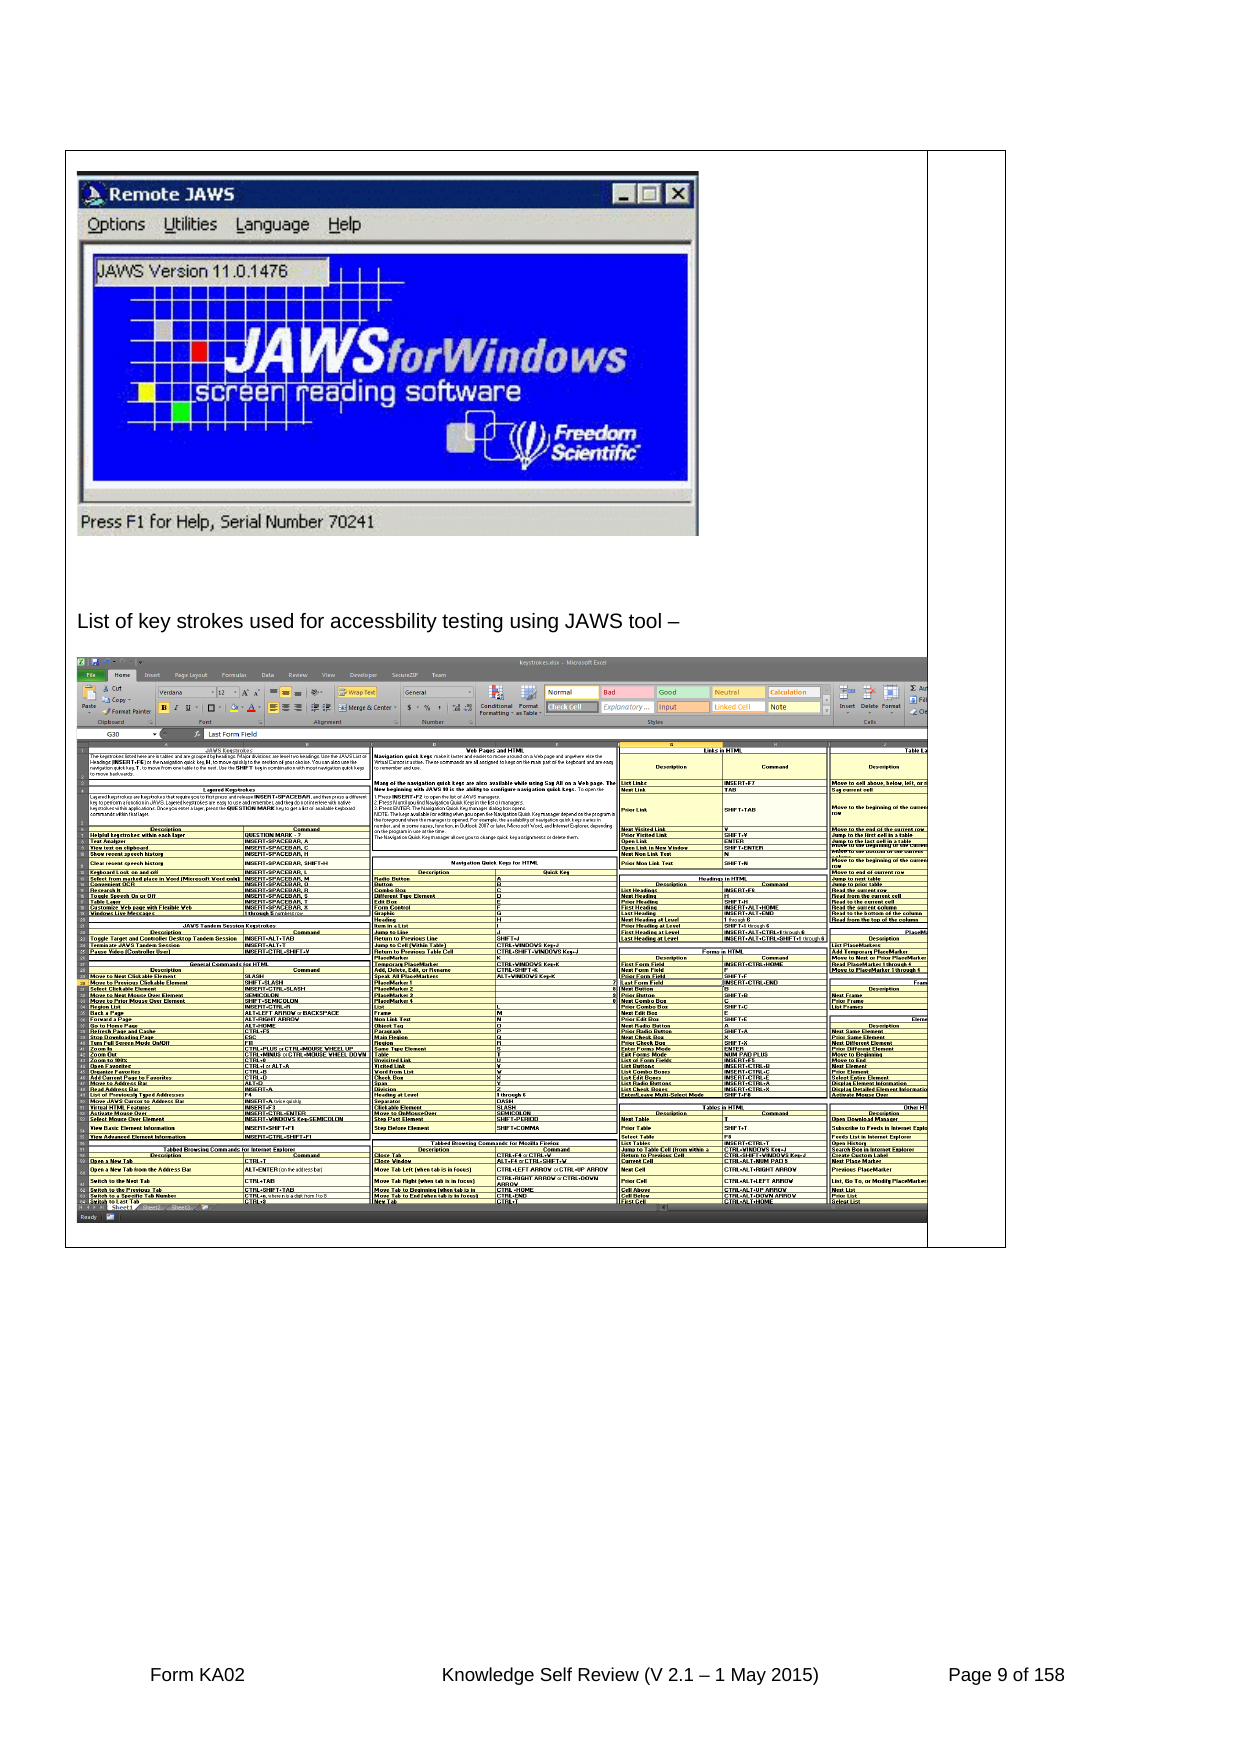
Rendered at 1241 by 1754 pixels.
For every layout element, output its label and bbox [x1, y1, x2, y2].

picture [76, 171, 699, 536]
table_cell [928, 151, 1005, 1247]
table_cell [66, 151, 927, 1247]
picture [76, 657, 928, 1223]
